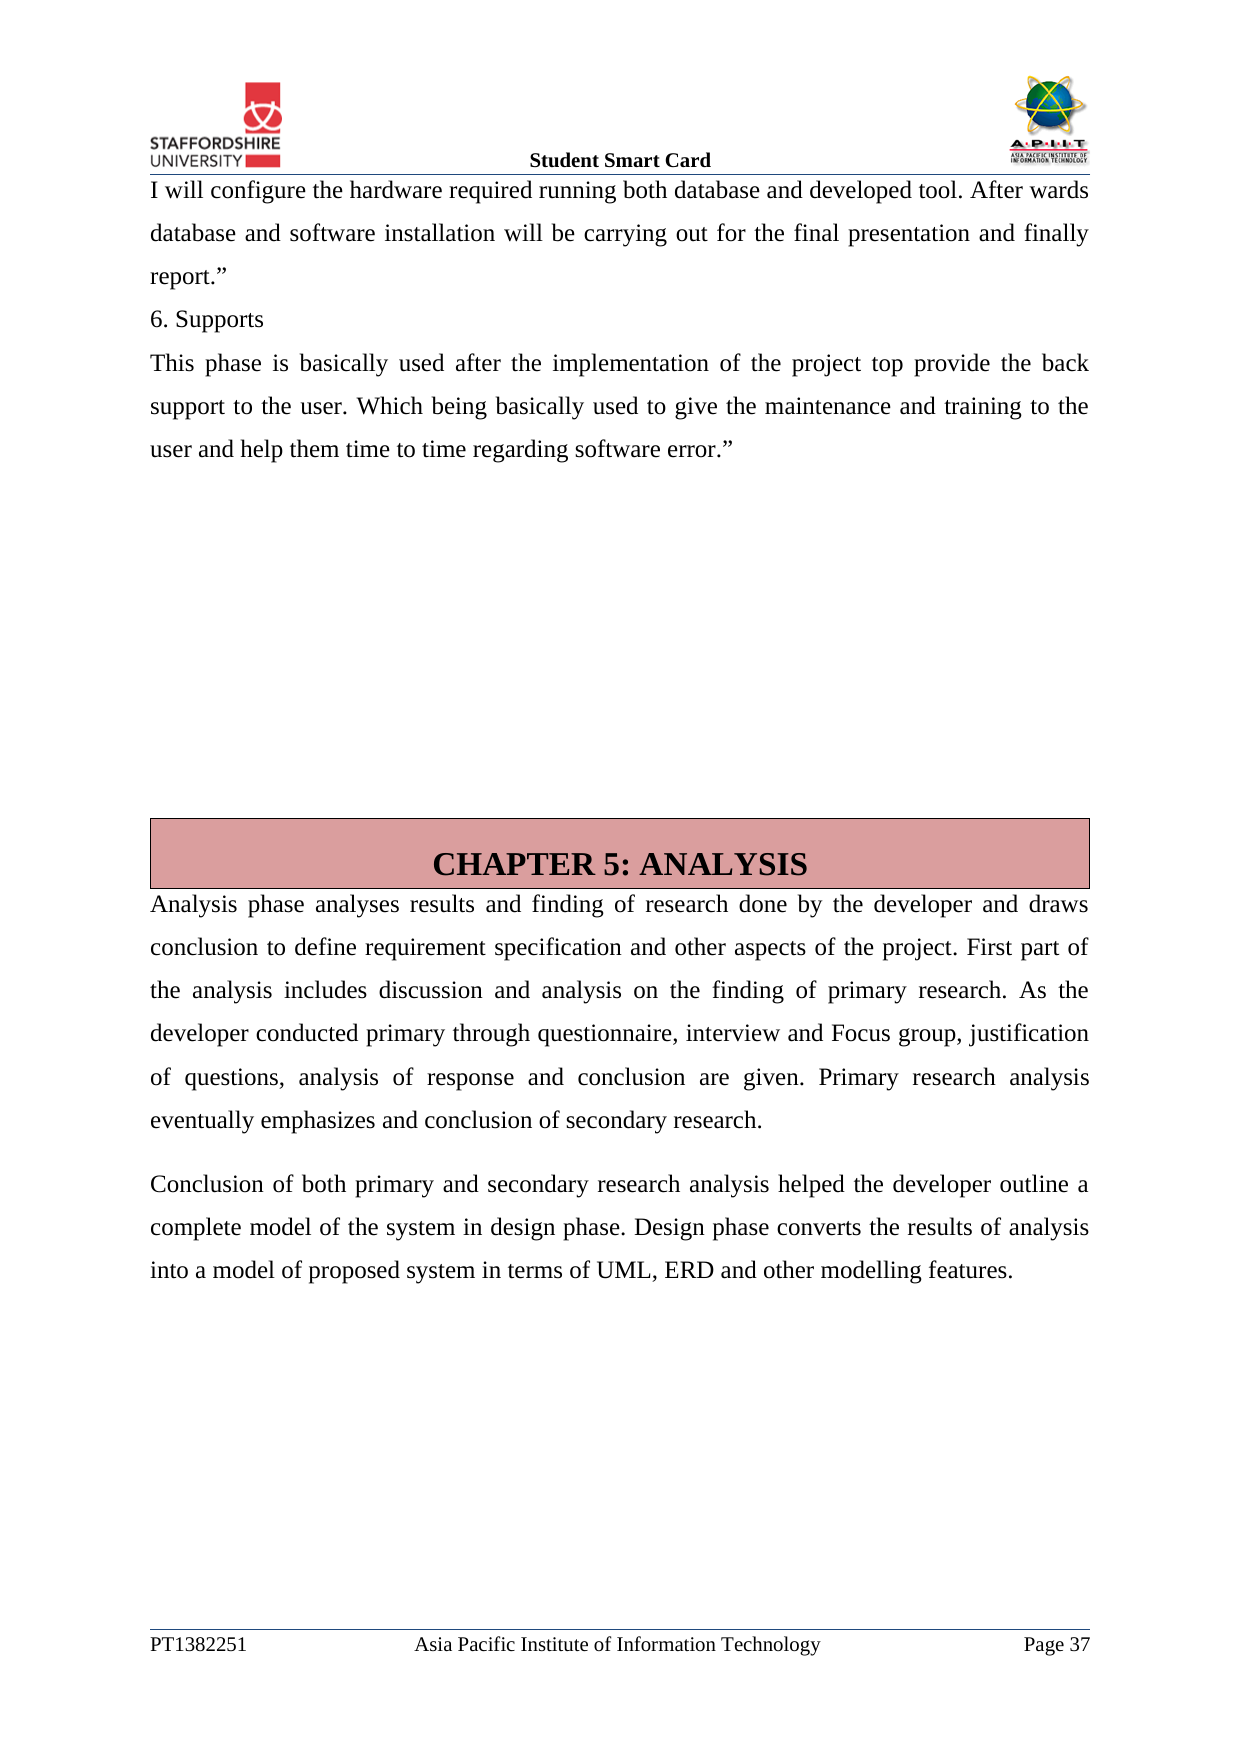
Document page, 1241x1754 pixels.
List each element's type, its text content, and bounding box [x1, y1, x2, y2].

picture [1007, 73, 1091, 168]
text 6. Supports [150, 304, 1090, 333]
table_header CHAPTER 5: ANALYSIS [151, 819, 1089, 888]
text This phase is basically used after the implementation of the project top provide the back support to the user. Which being basically used to give the maintenance and training to the user and help them time to time regarding software error.” [150, 348, 1090, 463]
text Analysis phase analyses results and finding of research done by the developer and draws conclusion to define requirement specification and other aspects of the project. First part of the analysis includes discussion and analysis on the finding of primary research. As the developer conducted primary through questionnaire, interview and Focus group, justification of questions, analysis of response and conclusion are given. Primary research analysis eventually emphasizes and conclusion of secondary research. [150, 889, 1090, 1133]
text I will configure the hardware required running both database and developed tool. After wards database and software installation will be carrying out for the final presentation and finally report.” [150, 175, 1090, 290]
picture [150, 82, 282, 168]
text Conclusion of both primary and secondary research analysis helped the developer outline a complete model of the system in design phase. Design phase converts the results of analysis into a model of proposed system in terms of UML, ERD and other modelling features. [150, 1169, 1090, 1284]
